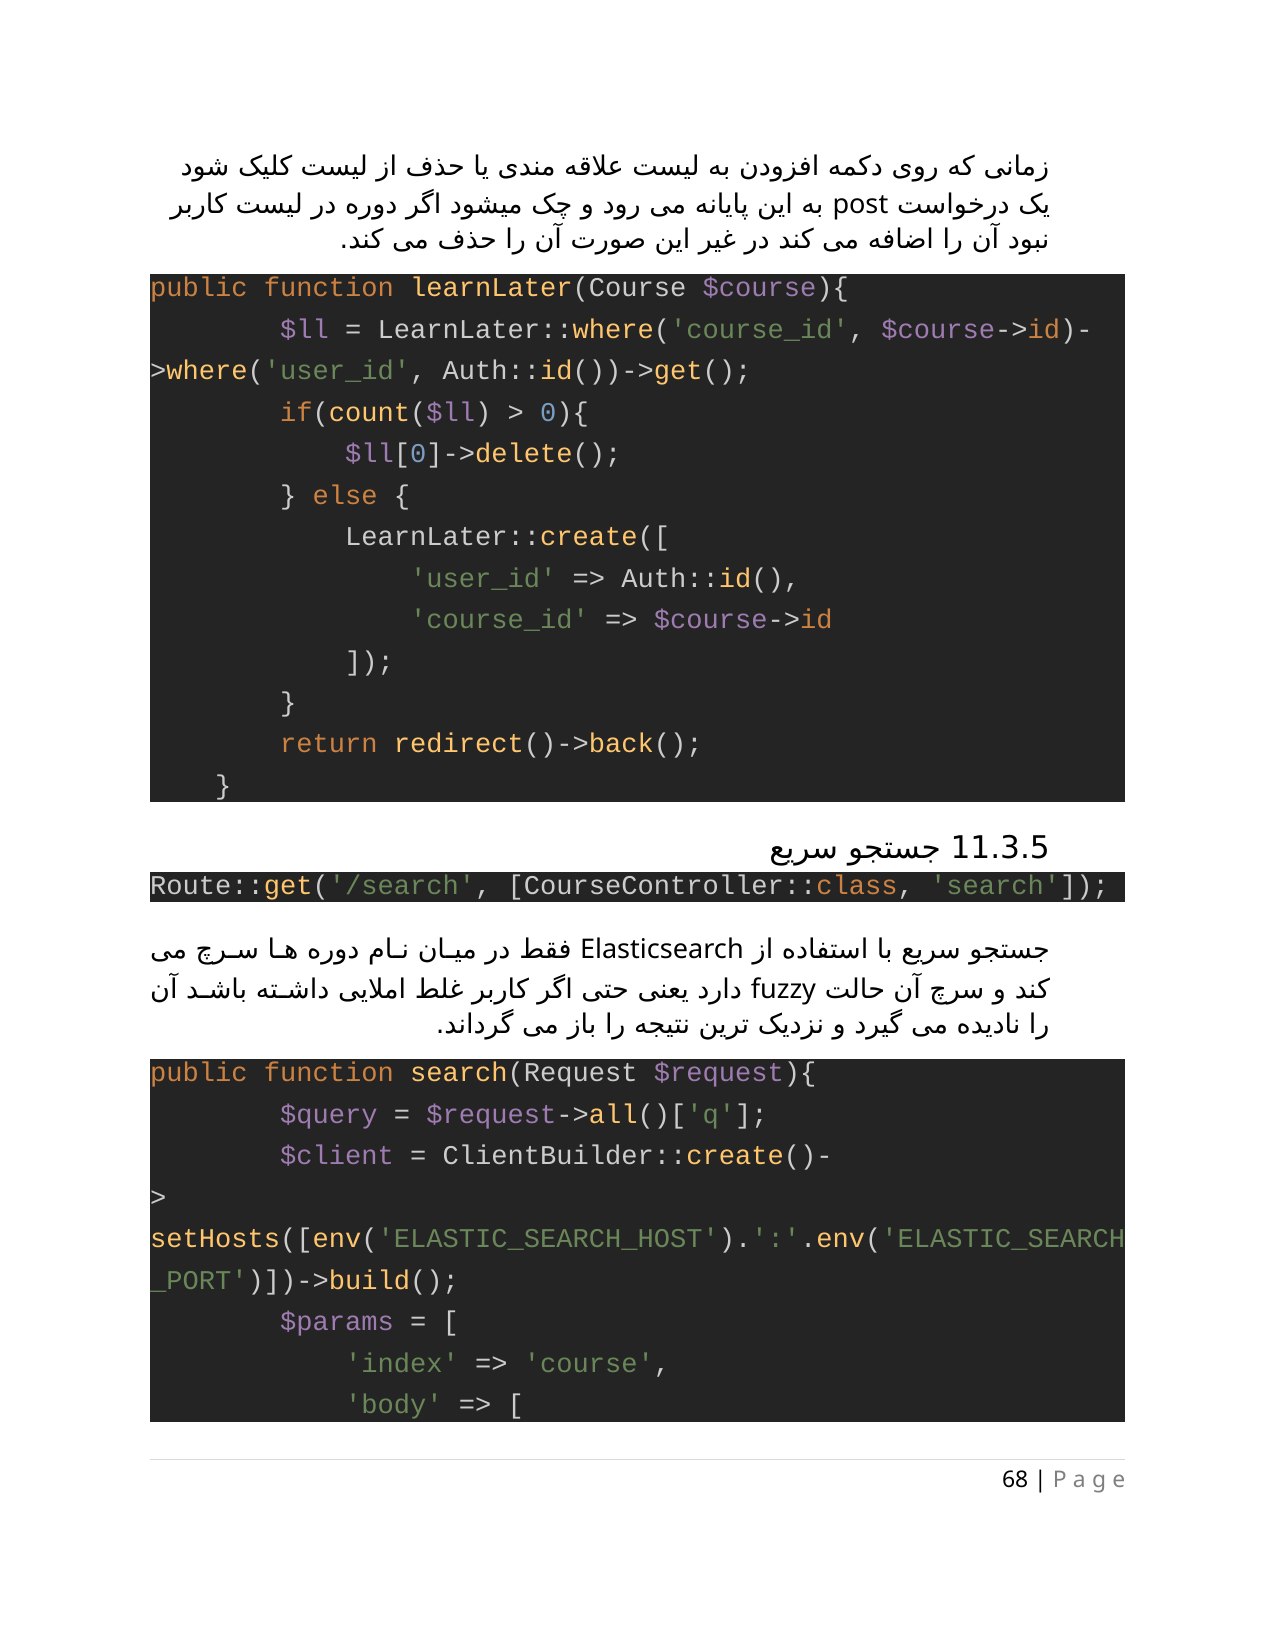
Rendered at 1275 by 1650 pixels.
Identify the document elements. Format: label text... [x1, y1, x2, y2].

list زمانی که روی دکمه افزودن به لیست علاقه مندی یا حذف از لیست کلیک شود یک درخواست post به این پایانه می رود و چک میشود اگر دوره در لیست کاربر نبود آن را اضافه می کند در غیر این صورت آن را حذف می کند. [150, 150, 1050, 255]
text $client = ClientBuilder::create()->setHosts([env('ELASTIC_SEARCH_HOST').':'.env('ELASTIC_SEARCH_PORT')])->build(); [150, 1142, 1125, 1297]
text 'user_id' => Auth::id(), [150, 564, 1125, 595]
text } else { [150, 481, 1125, 512]
text $query = $request->all()['q']; [150, 1101, 1125, 1131]
text if(count($ll) > 0){ [150, 398, 1125, 429]
text LearnLater::create([ [150, 523, 1125, 554]
text public function learnLater(Course $course){ [150, 274, 1125, 305]
text ]); [150, 647, 1125, 678]
text $params = [ [150, 1308, 1125, 1339]
text 'body' => [ [150, 1391, 1125, 1422]
subtitle 11.3.5 جستجو سریع [150, 830, 1050, 866]
list جستجو سریع با استفاده از Elasticsearch فقط در میان نام دوره ها سرچ می کند و سرچ آن حالت fuzzy دارد یعنی حتی اگر کاربر غلط املایی داشته باشد آن را نادیده می گیرد و نزدیک ترین نتیجه را باز می گرداند. [150, 930, 1050, 1040]
text 'index' => 'course', [150, 1349, 1125, 1380]
text $ll[0]->delete(); [150, 440, 1125, 471]
text } [150, 689, 1125, 719]
text Route::get('/search', [CourseController::class, 'search']); [150, 872, 1125, 902]
text } [150, 772, 1125, 802]
text $ll = LearnLater::where('course_id', $course->id)->where('user_id', Auth::id())->get(); [150, 316, 1125, 388]
text public function search(Request $request){ [150, 1059, 1125, 1090]
text 'course_id' => $course->id [150, 606, 1125, 637]
text return redirect()->back(); [150, 730, 1125, 761]
